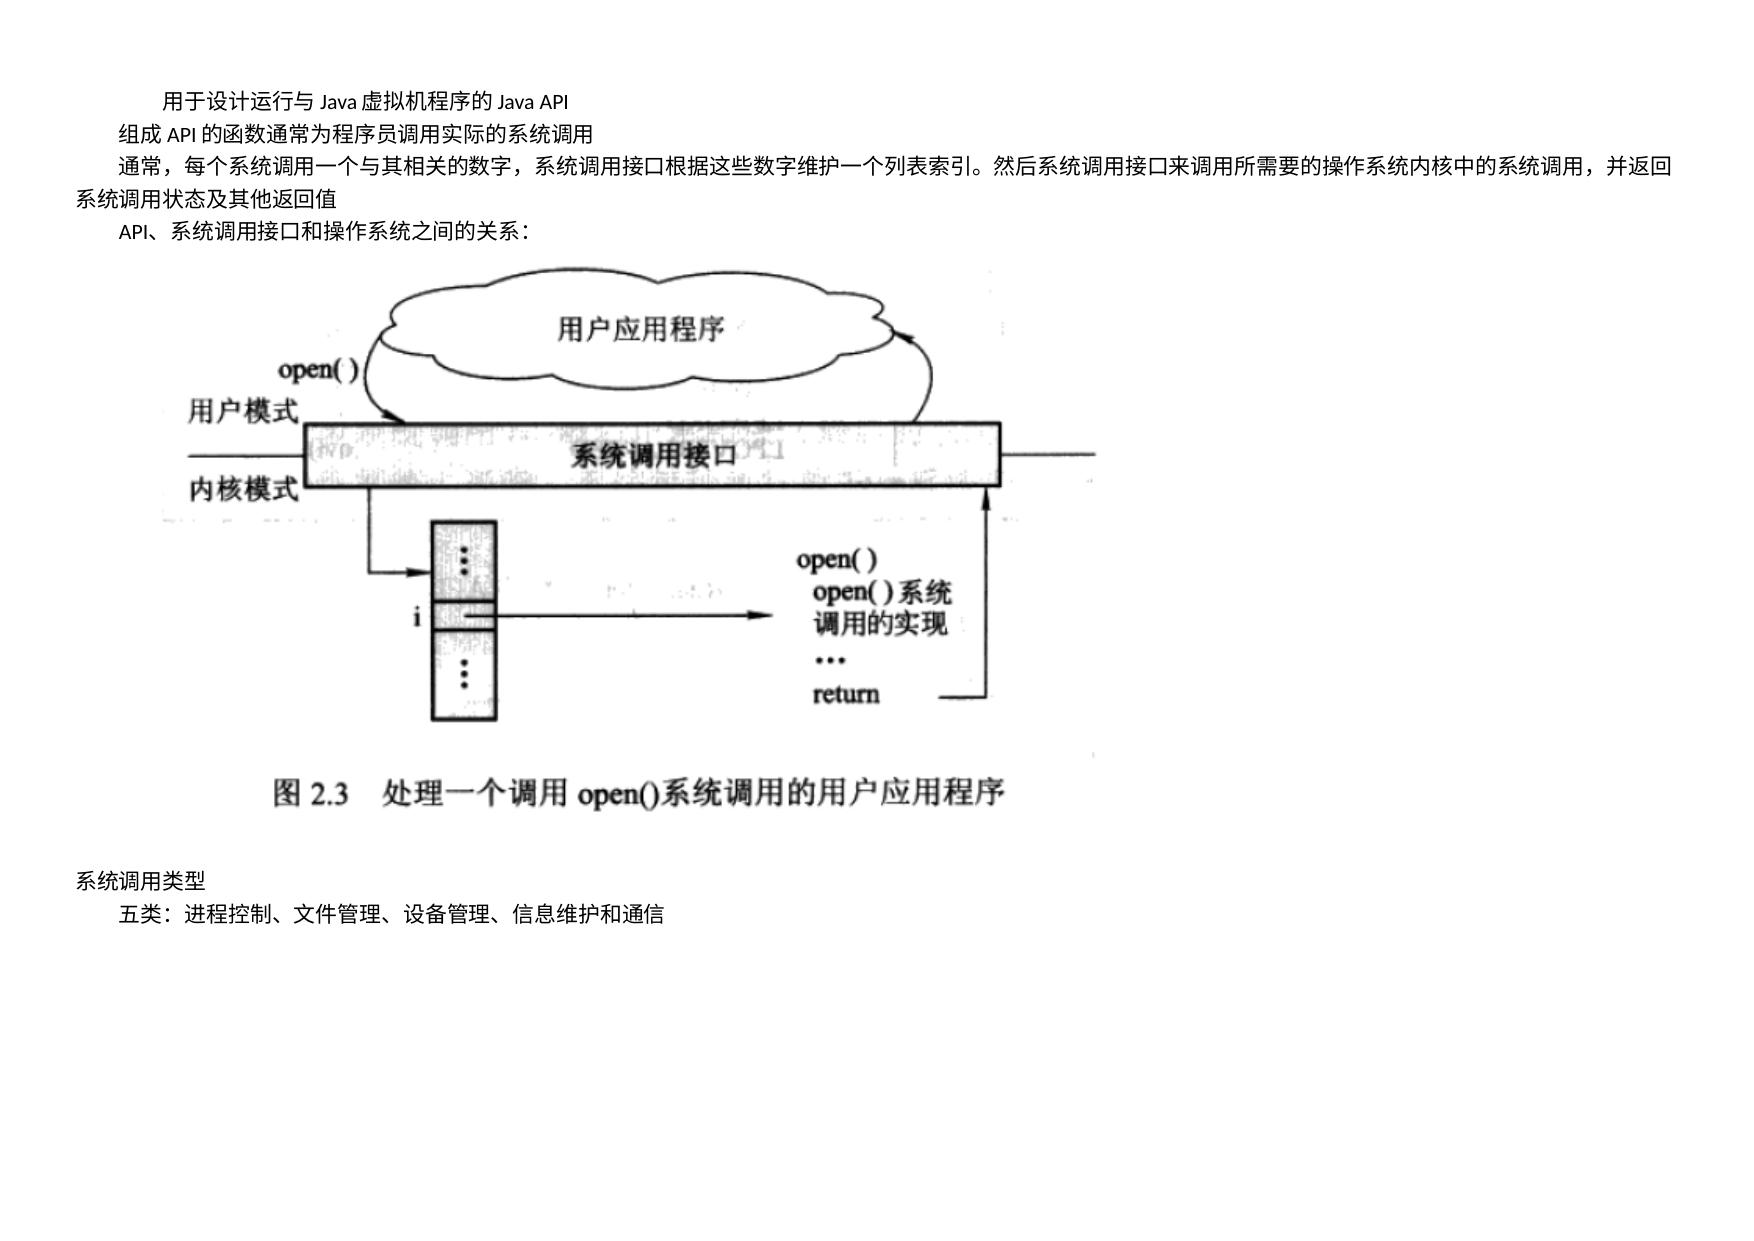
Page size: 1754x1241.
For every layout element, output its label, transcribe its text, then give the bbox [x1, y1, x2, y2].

picture [162, 260, 1102, 818]
text 通常，每个系统调用一个与其相关的数字，系统调用接口根据这些数字维护一个列表索引。然后系统调用接口来调用所需要的操作系统内核中的系统调用，并返回系统调用状态及其他返回值 [75, 149, 1679, 214]
text 用于设计运行与Java虚拟机程序的Java API [119, 84, 1679, 116]
text 组成API的函数通常为程序员调用实际的系统调用 [75, 116, 1679, 149]
text 系统调用类型 [75, 864, 1679, 896]
text API、系统调用接口和操作系统之间的关系： [75, 214, 1679, 246]
text 五类：进程控制、文件管理、设备管理、信息维护和通信 [75, 896, 1679, 929]
